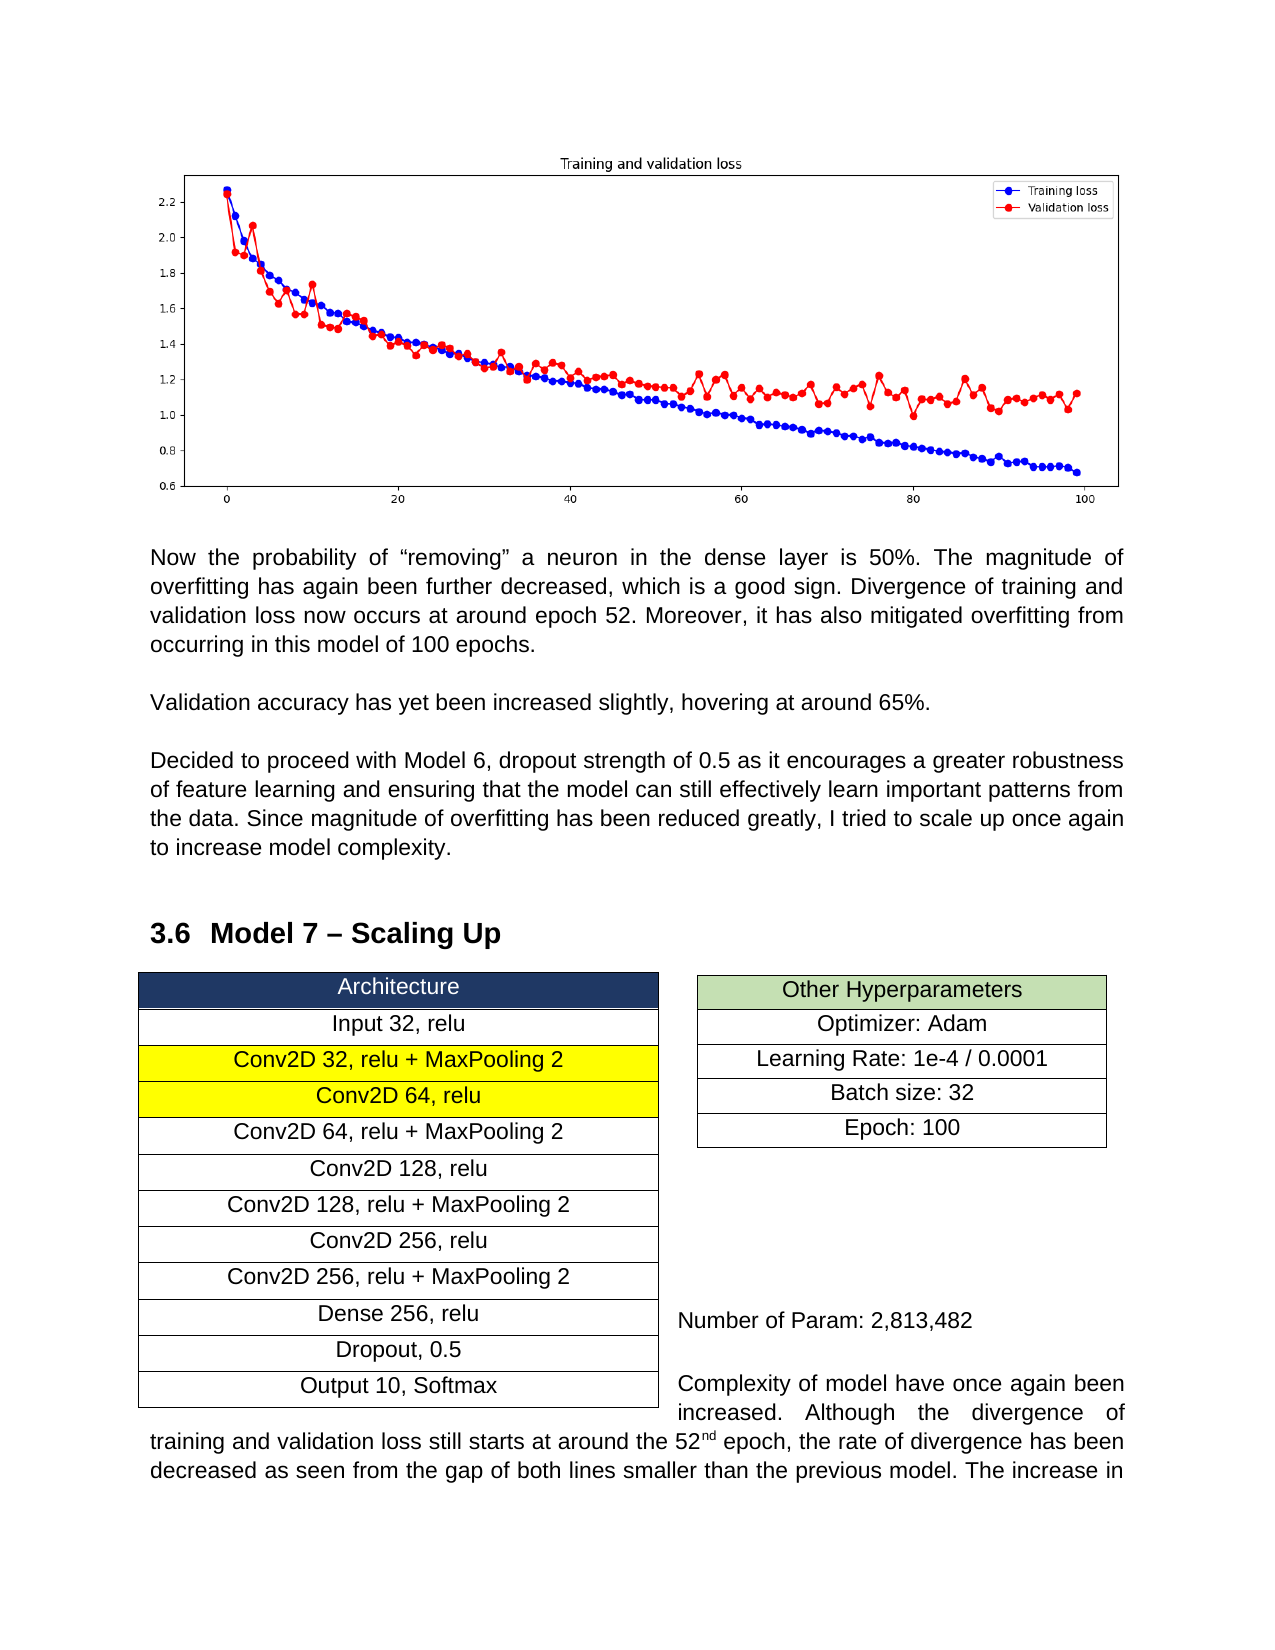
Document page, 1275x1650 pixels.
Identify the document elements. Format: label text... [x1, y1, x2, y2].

text Decided to proceed with Model 6, dropout strength of 0.5 as it encourages a greater robustness of feature learning and ensuring that the model can still effectively learn important patterns from the data. Since magnitude of overfitting has been reduced greatly, I tried to scale up once again to increase model complexity. [150, 747, 1125, 860]
table_cell Learning Rate: 1e-4 / 0.0001 [698, 1045, 1106, 1078]
table_cell Input 32, relu [139, 1010, 658, 1045]
table_cell Conv2D 256, relu [139, 1227, 658, 1262]
table_cell Output 10, Softmax [139, 1372, 658, 1407]
table_cell Epoch: 100 [698, 1114, 1106, 1147]
table_cell Dense 256, relu [139, 1300, 658, 1335]
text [150, 1370, 1125, 1484]
table_cell Conv2D 32, relu + MaxPooling 2 [139, 1046, 658, 1081]
table_header Architecture [139, 973, 658, 1008]
text Validation accuracy has yet been increased slightly, hovering at around 65%. [150, 689, 1125, 715]
table_cell Conv2D 256, relu + MaxPooling 2 [139, 1263, 658, 1298]
table_cell Conv2D 64, relu + MaxPooling 2 [139, 1118, 658, 1153]
table_cell Dropout, 0.5 [139, 1336, 658, 1371]
table_cell Conv2D 64, relu [139, 1082, 658, 1117]
table_cell Conv2D 128, relu [139, 1155, 658, 1190]
text Number of Param: 2,813,482 [659, 1307, 1125, 1333]
subtitle Model 7 – Scaling Up [150, 916, 1125, 950]
table_cell Optimizer: Adam [698, 1010, 1106, 1043]
picture [150, 150, 1125, 513]
text Now the probability of “removing” a neuron in the dense layer is 50%. The magnitude of overfitting has again been further decreased, which is a good sign. Divergence of training and validation loss now occurs at around epoch 52. Moreover, it has also mitigated overfitting from occurring in this model of 100 epochs. [150, 544, 1125, 657]
table_header Other Hyperparameters [698, 976, 1106, 1009]
table_cell Conv2D 128, relu + MaxPooling 2 [139, 1191, 658, 1226]
table_cell Batch size: 32 [698, 1079, 1106, 1112]
